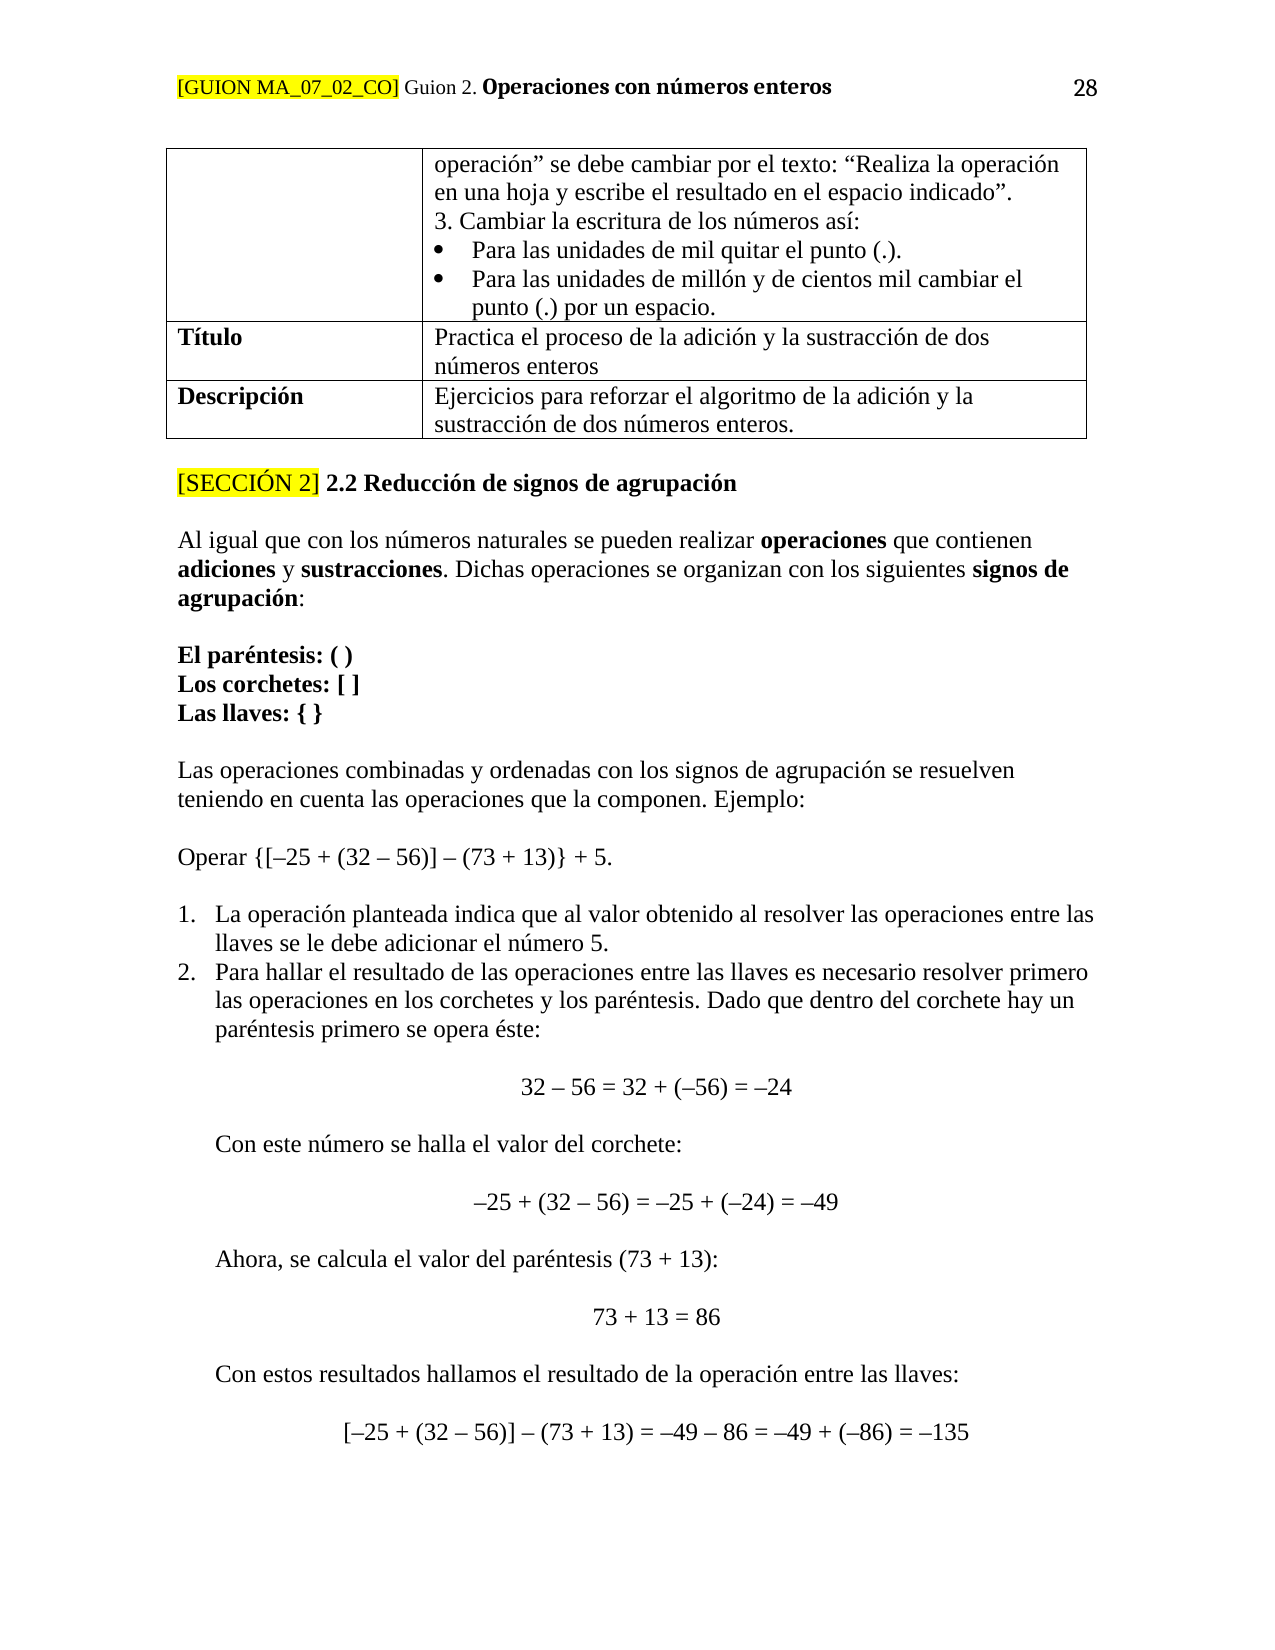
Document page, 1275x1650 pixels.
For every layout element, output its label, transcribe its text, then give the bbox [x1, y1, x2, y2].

list Con este número se halla el valor del corchete: [215, 1129, 1098, 1158]
table_cell Practica el proceso de la adición y la sustracción de dos números enteros [423, 322, 1086, 380]
list Ahora, se calcula el valor del paréntesis (73 + 13): [215, 1244, 1098, 1273]
text El paréntesis: ( ) [177, 641, 1098, 669]
text Las llaves: { } [177, 698, 1098, 727]
list 32 ‒ 56 = 32 + (‒56) = ‒24 [215, 1072, 1098, 1101]
table_cell Descripción [167, 381, 422, 438]
list [‒25 + (32 ‒ 56)] ‒ (73 + 13) = ‒49 ‒ 86 = ‒49 + (‒86) = ‒135 [215, 1417, 1098, 1446]
text [SECCIÓN 2] 2.2 Reducción de signos de agrupación [319, 468, 1098, 497]
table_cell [423, 149, 1086, 321]
text Operar {[‒25 + (32 ‒ 56)] ‒ (73 + 13)} + 5. [177, 842, 1098, 871]
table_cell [167, 149, 422, 321]
text Las operaciones combinadas y ordenadas con los signos de agrupación se resuelven teniendo en cuenta las operaciones que la componen. Ejemplo: [177, 756, 1098, 813]
list La operación planteada indica que al valor obtenido al resolver las operaciones entre las llaves se le debe adicionar el número 5. [177, 899, 1098, 957]
text Al igual que con los números naturales se pueden realizar operaciones que contienen adiciones y sustracciones. Dichas operaciones se organizan con los siguientes signos de agrupación: [177, 526, 1098, 612]
text Los corchetes: [ ] [177, 669, 1098, 698]
list 73 + 13 = 86 [215, 1302, 1098, 1331]
list ‒25 + (32 ‒ 56) = ‒25 + (‒24) = ‒49 [215, 1187, 1098, 1216]
list Para hallar el resultado de las operaciones entre las llaves es necesario resolver primero las operaciones en los corchetes y los paréntesis. Dado que dentro del corchete hay un paréntesis primero se opera éste: [177, 957, 1098, 1043]
list Con estos resultados hallamos el resultado de la operación entre las llaves: [215, 1359, 1098, 1388]
table_cell Título [167, 322, 422, 380]
table_cell Ejercicios para reforzar el algoritmo de la adición y la sustracción de dos números enteros. [423, 381, 1086, 438]
